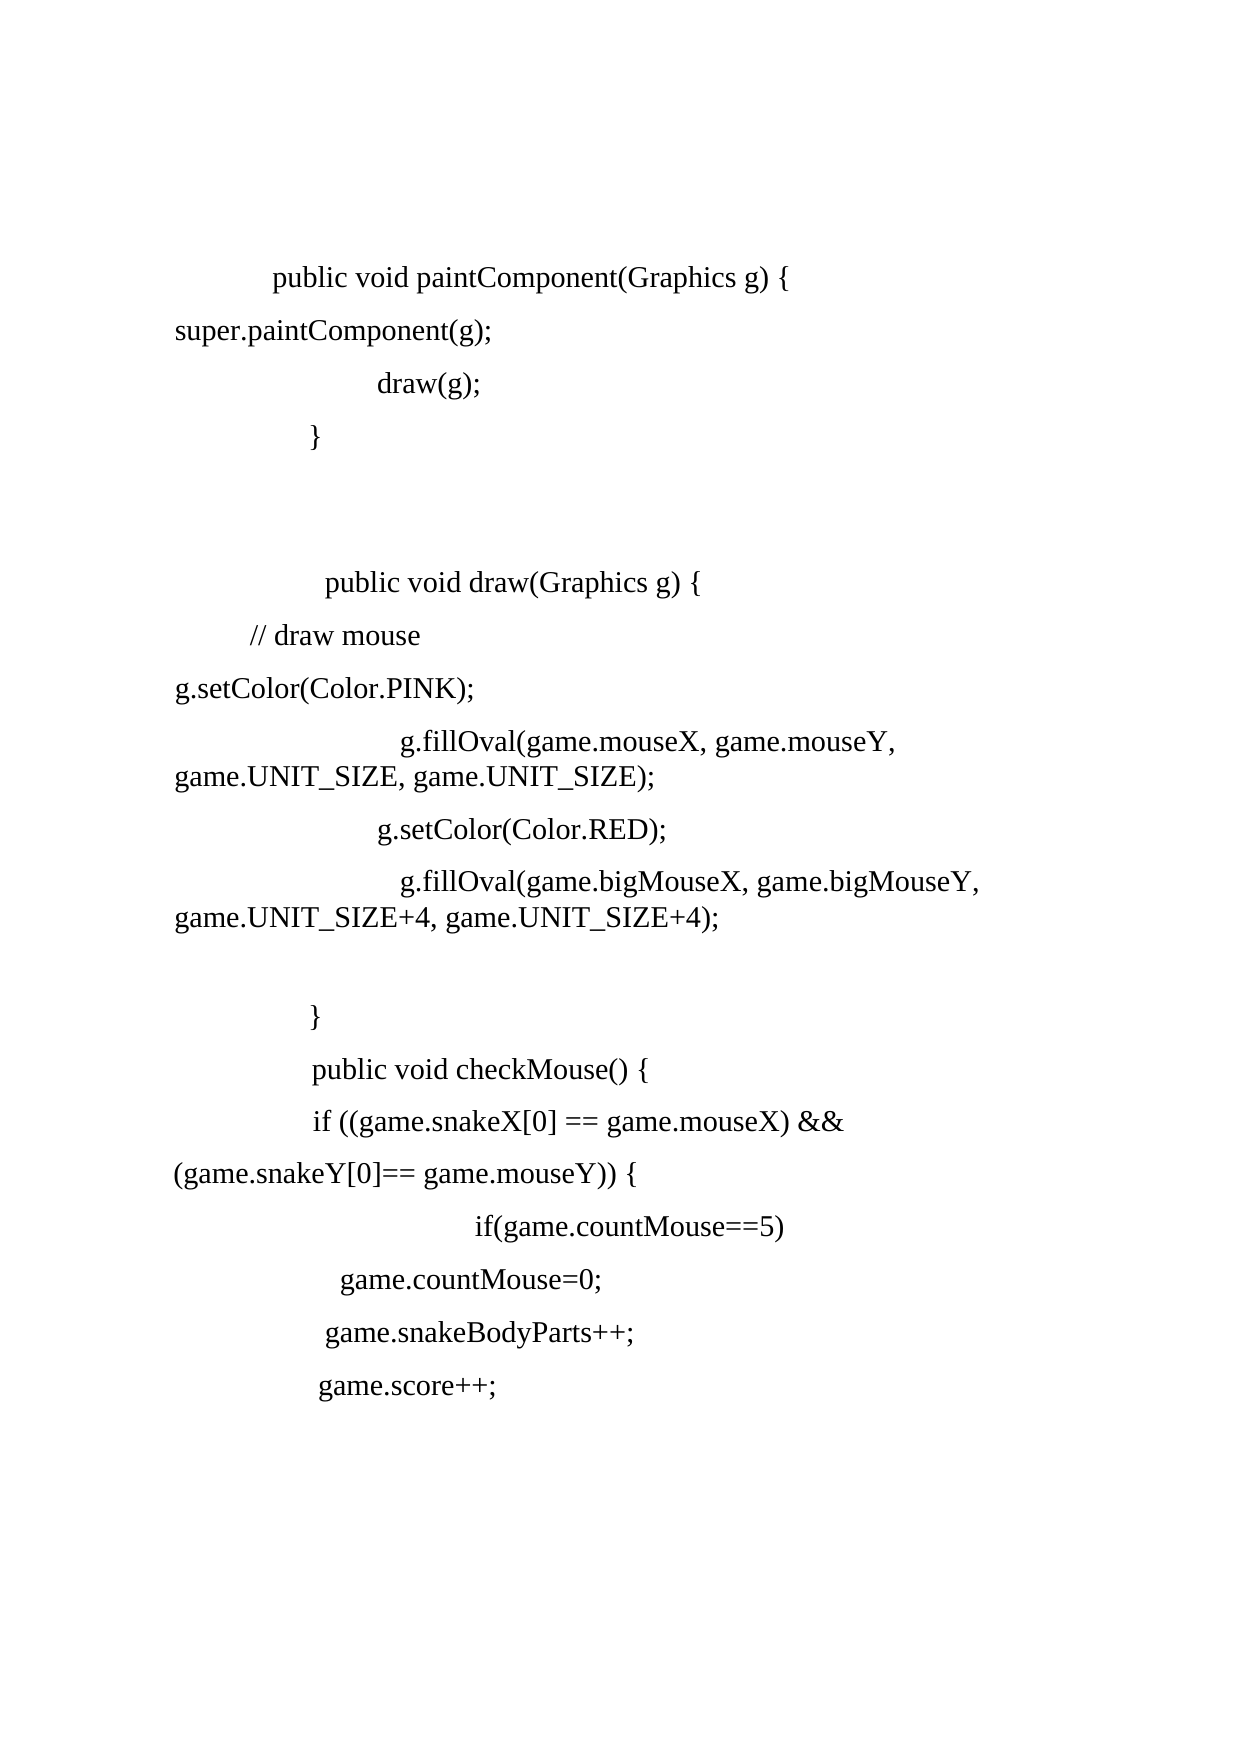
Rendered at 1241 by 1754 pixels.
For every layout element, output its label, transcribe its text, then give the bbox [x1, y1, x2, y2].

text public void draw(Graphics g) { // draw mouse g.setColor(Color.PINK); [173, 564, 841, 705]
text (game.snakeY[0]== game.mouseY)) { [173, 1156, 919, 1190]
text if ((game.snakeX[0] == game.mouseX) && [312, 1103, 919, 1138]
text } [173, 998, 1065, 1033]
text public void checkMouse() { [312, 1051, 919, 1086]
text draw(g); [173, 365, 1065, 400]
text } [173, 418, 1065, 453]
text game.snakeBodyParts++; game.score++; [173, 1314, 904, 1402]
text g.setColor(Color.RED); [173, 811, 1065, 846]
text g.fillOval(game.bigMouseX, game.bigMouseY, game.UNIT_SIZE+4, game.UNIT_SIZE+4); [173, 864, 1065, 934]
text if(game.countMouse==5) game.countMouse=0; [173, 1208, 919, 1296]
text g.fillOval(game.mouseX, game.mouseY, game.UNIT_SIZE, game.UNIT_SIZE); [173, 723, 1065, 793]
text public void paintComponent(Graphics g) { super.paintComponent(g); [173, 259, 1065, 347]
